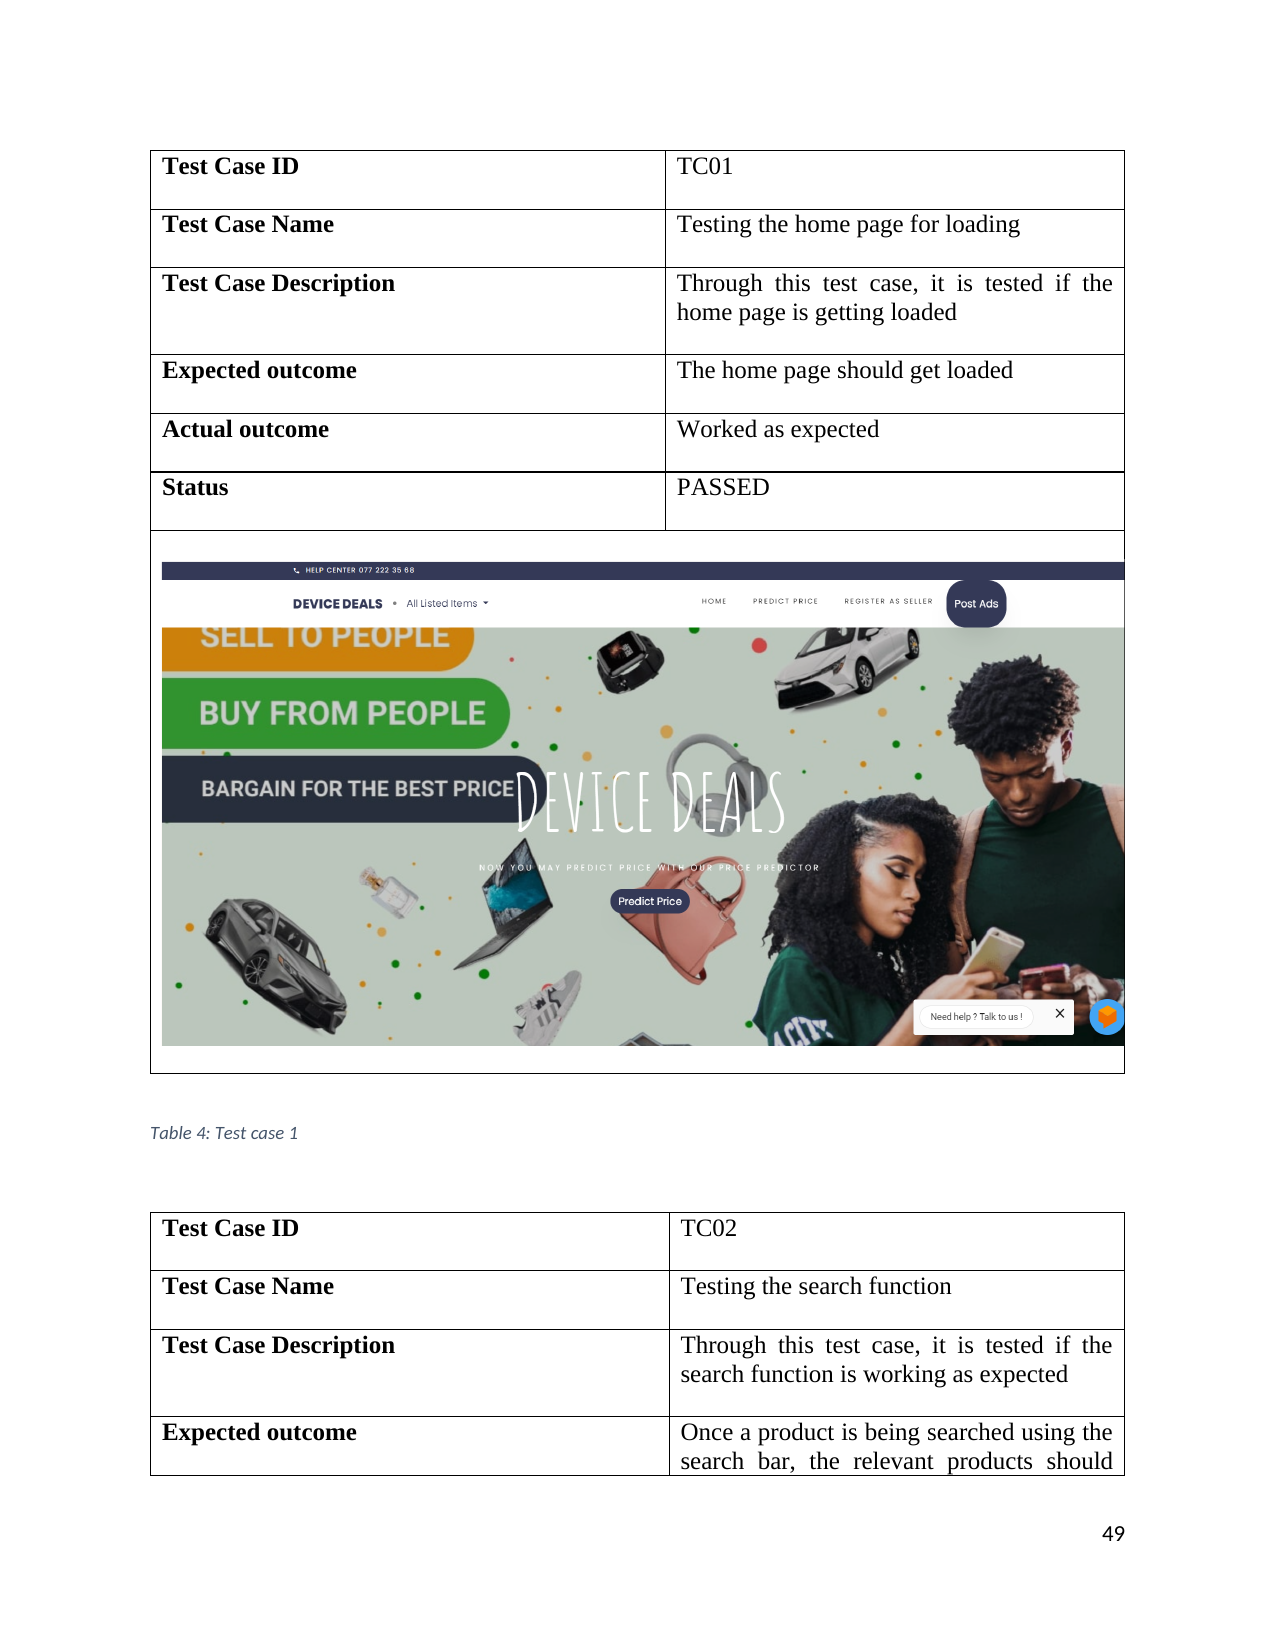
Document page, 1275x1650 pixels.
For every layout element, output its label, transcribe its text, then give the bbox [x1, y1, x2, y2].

table_cell Test Case Description [151, 1330, 669, 1416]
table_cell Through this test case, it is tested if the home page is getting loaded [666, 268, 1124, 354]
table_cell PASSED [666, 473, 1124, 530]
table_cell Test Case Description [151, 268, 665, 354]
table_header TC02 [670, 1213, 1124, 1270]
table_cell [151, 531, 1124, 1073]
table_cell Testing the home page for loading [666, 210, 1124, 267]
table_cell Test Case Name [151, 1271, 669, 1329]
table_cell Test Case Name [151, 210, 665, 267]
picture [161, 559, 1125, 1046]
table_header Test Case ID [151, 1213, 669, 1270]
table_cell Actual outcome [151, 414, 665, 471]
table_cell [670, 1417, 1124, 1475]
table_cell Expected outcome [151, 355, 665, 413]
table_cell The home page should get loaded [666, 355, 1124, 413]
table_cell Status [151, 473, 665, 530]
text Table 4: Test case 1 [150, 1121, 1125, 1144]
table_cell Expected outcome [151, 1417, 669, 1475]
table_header Test Case ID [151, 151, 665, 208]
table_cell Through this test case, it is tested if the search function is working as expected [670, 1330, 1124, 1416]
table_cell Testing the search function [670, 1271, 1124, 1329]
table_cell Worked as expected [666, 414, 1124, 471]
table_header TC01 [666, 151, 1124, 208]
